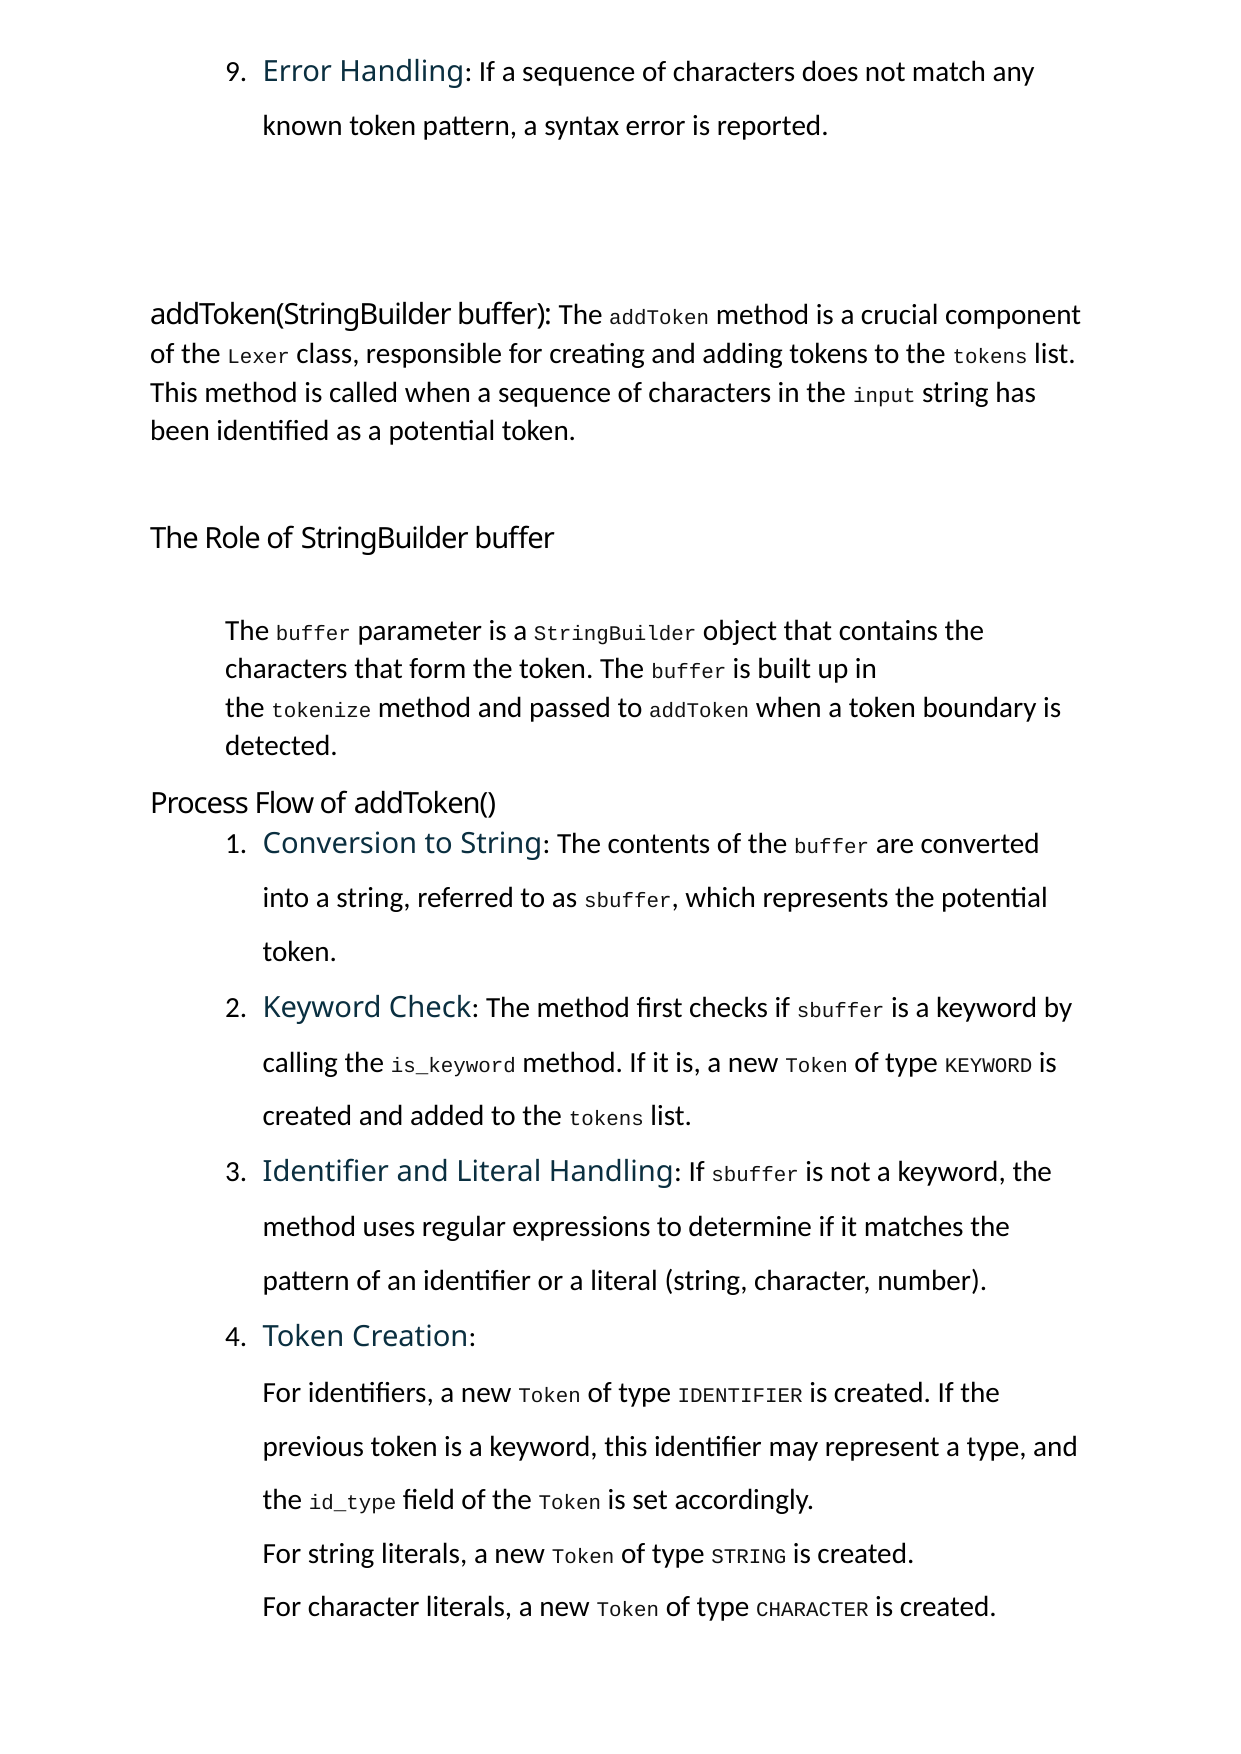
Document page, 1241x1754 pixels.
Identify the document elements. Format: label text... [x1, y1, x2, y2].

list Conversion to String: The contents of the buffer are converted into a string, referred to as sbuffer, which represents the potential token. [225, 822, 1090, 968]
list Identifier and Literal Handling: If sbuffer is not a keyword, the method uses regular expressions to determine if it matches the pattern of an identifier or a literal (string, character, number). [225, 1151, 1090, 1297]
title Process Flow of addToken() [150, 782, 1090, 822]
list For string literals, a new Token of type STRING is created. [262, 1535, 1090, 1570]
list Token Creation: [225, 1315, 1090, 1355]
title The Role of StringBuilder buffer [150, 517, 1090, 557]
list Keyword Check: The method first checks if sbuffer is a keyword by calling the is_keyword method. If it is, a new Token of type KEYWORD is created and added to the tokens list. [225, 986, 1090, 1133]
text The buffer parameter is a StringBuilder object that contains the characters that form the token. The buffer is built up in the tokenize method and passed to addToken when a token boundary is detected. [225, 612, 1090, 763]
text addToken(StringBuilder buffer): The addToken method is a crucial component of the Lexer class, responsible for creating and adding tokens to the tokens list. This method is called when a sequence of characters in the input string has been identified as a potential token. [150, 293, 1090, 448]
list For character literals, a new Token of type CHARACTER is created. [262, 1588, 1090, 1624]
list For identifiers, a new Token of type IDENTIFIER is created. If the previous token is a keyword, this identifier may represent a type, and the id_type field of the Token is set accordingly. [262, 1374, 1090, 1517]
list Error Handling: If a sequence of characters does not match any known token pattern, a syntax error is reported. [225, 50, 1090, 143]
